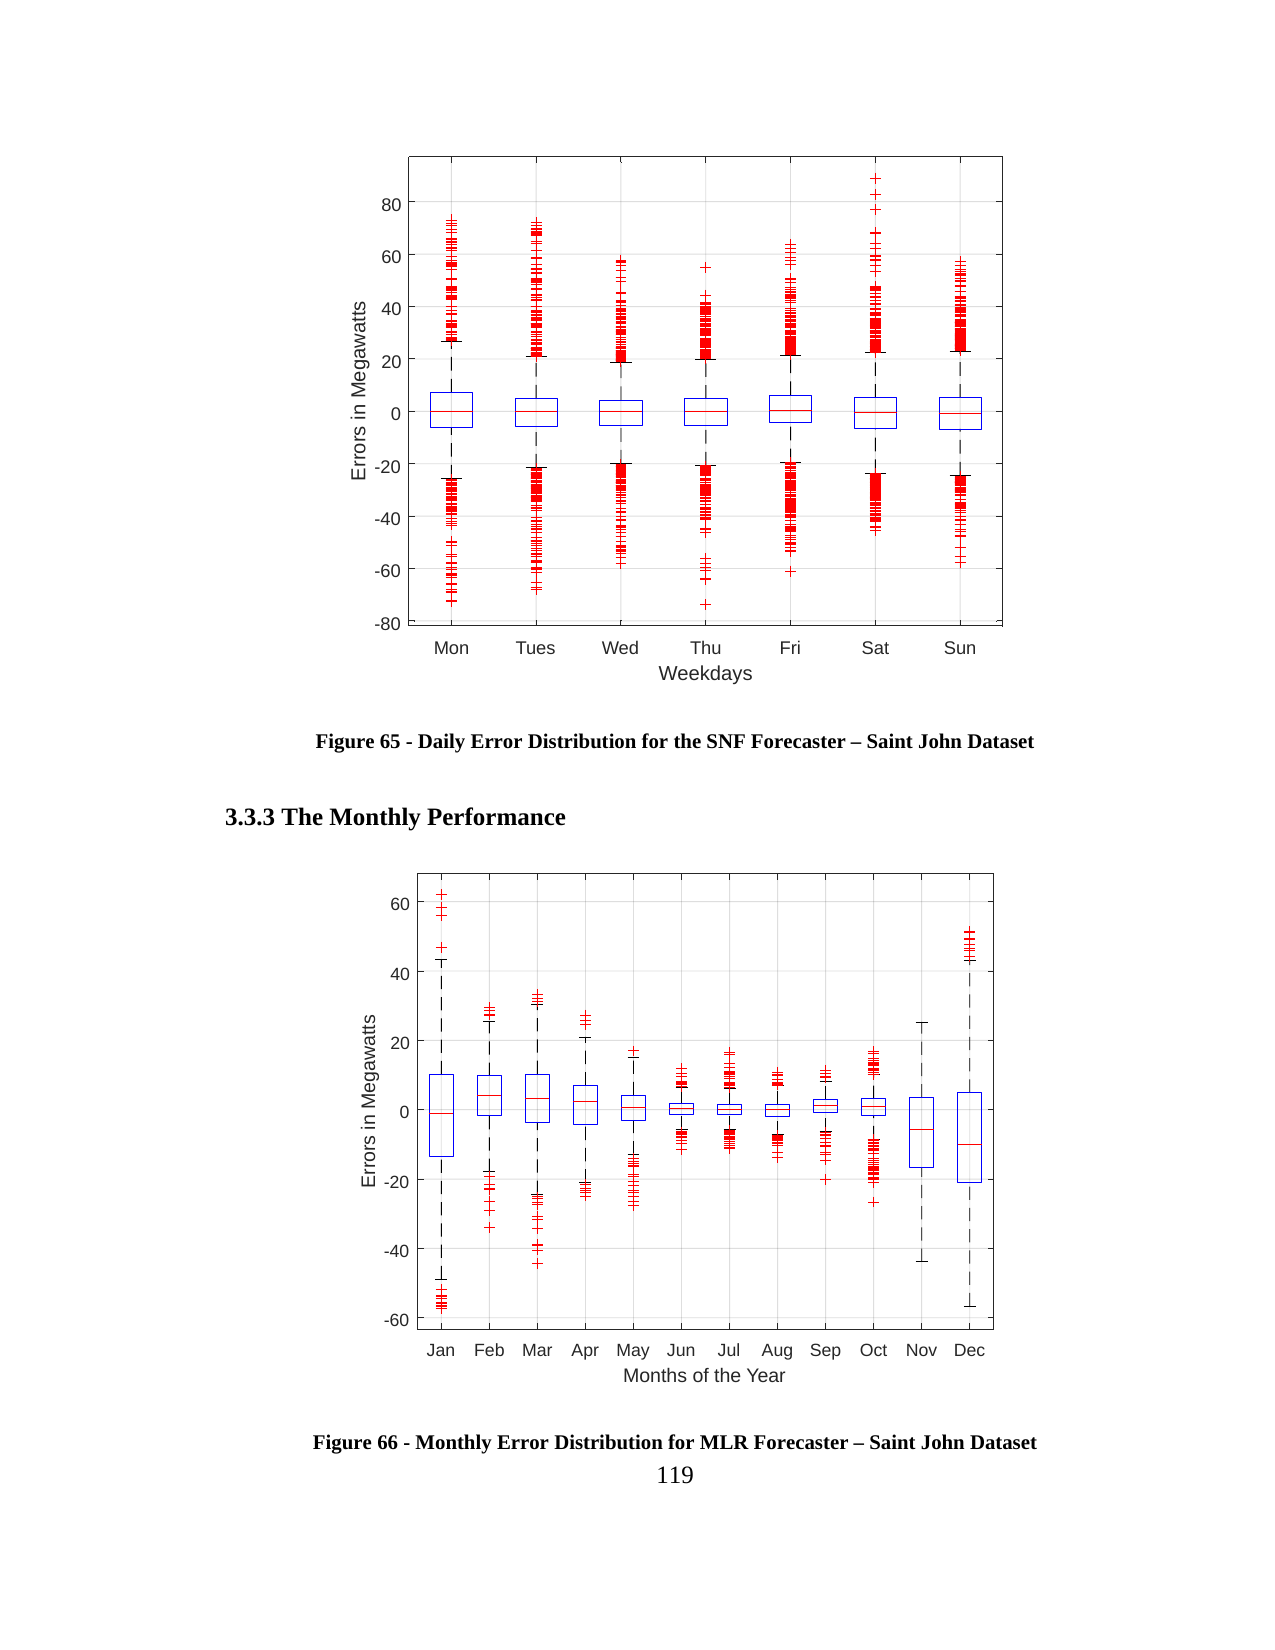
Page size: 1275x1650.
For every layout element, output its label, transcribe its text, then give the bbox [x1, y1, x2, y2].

subtitle 3.3.3 The Monthly Performance [225, 802, 1125, 831]
